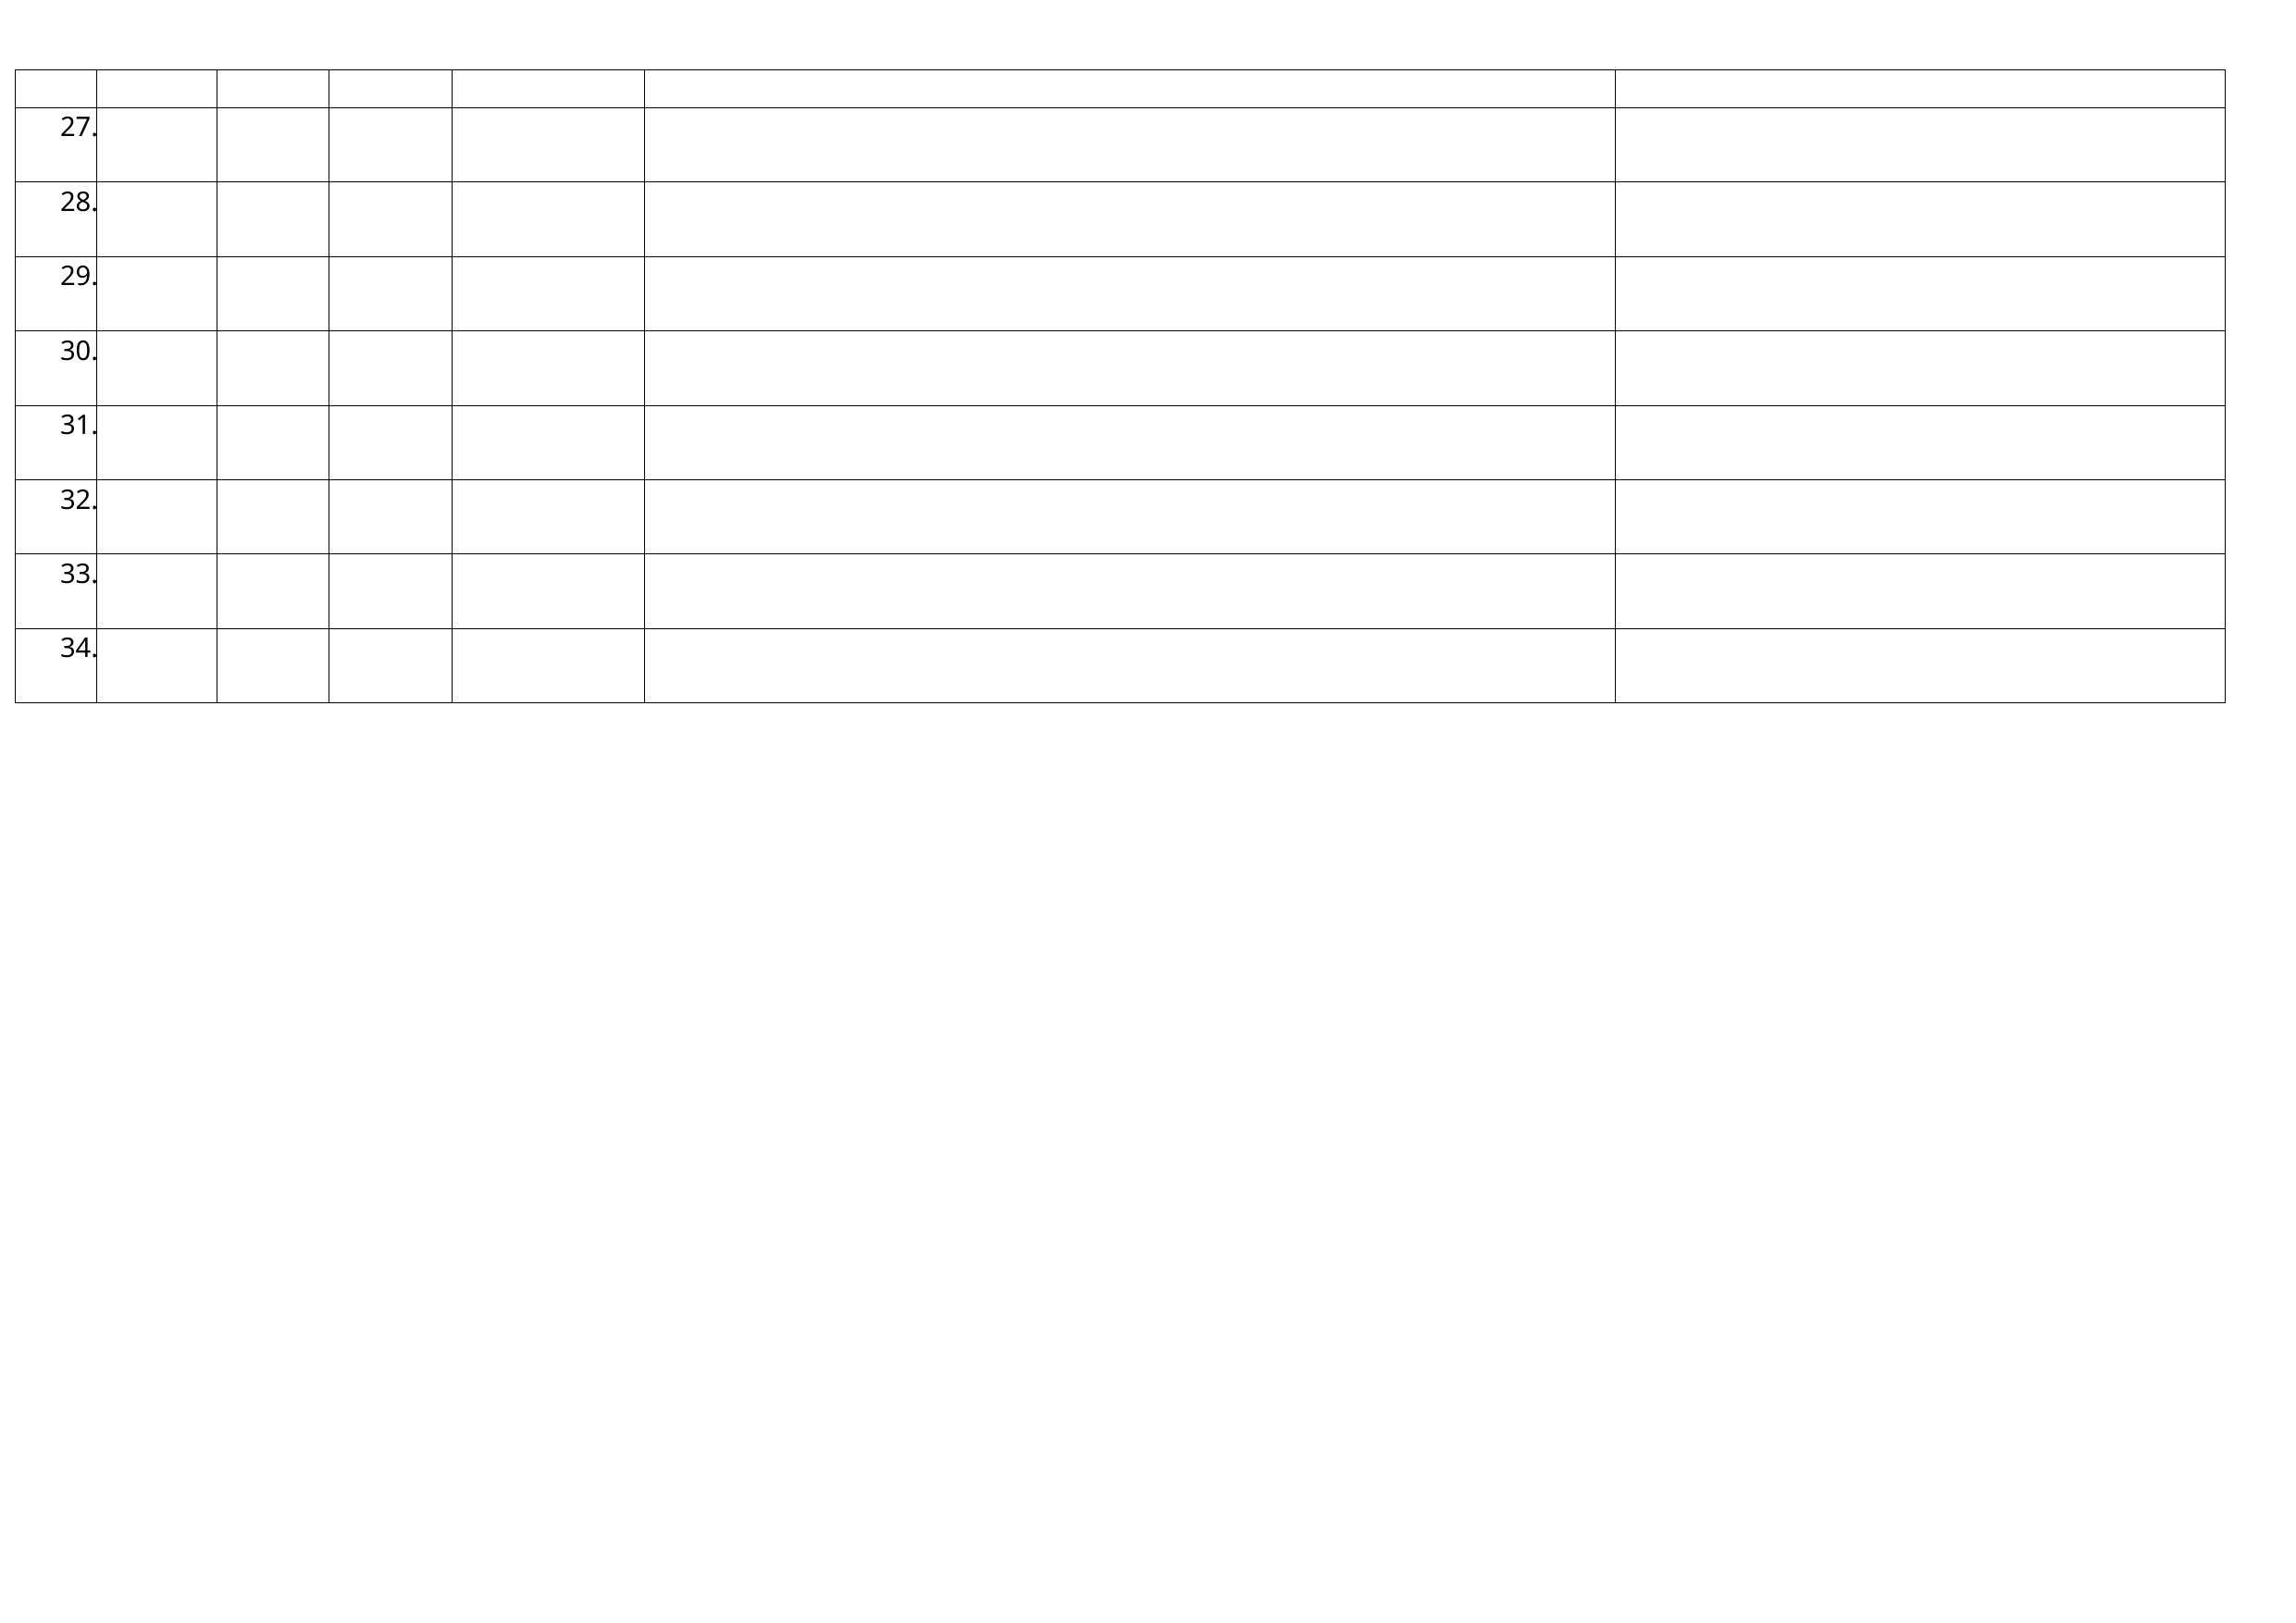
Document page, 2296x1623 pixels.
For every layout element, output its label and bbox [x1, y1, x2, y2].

table_cell [16, 257, 96, 330]
table_cell [453, 331, 644, 404]
table_cell [217, 331, 329, 404]
table_cell [1616, 182, 2225, 256]
table_cell [453, 108, 644, 181]
table_cell [453, 257, 644, 330]
table_cell [16, 629, 96, 702]
table_cell [645, 480, 1615, 553]
table_cell [217, 257, 329, 330]
table_cell [645, 629, 1615, 702]
table_cell [645, 331, 1615, 404]
table_cell [217, 182, 329, 256]
table_cell [329, 331, 452, 404]
table_cell [329, 257, 452, 330]
table_cell [97, 406, 217, 479]
table_cell [97, 70, 217, 107]
table_cell [97, 629, 217, 702]
table_cell [16, 406, 96, 479]
table_cell [16, 182, 96, 256]
table_cell [329, 554, 452, 628]
table_cell [16, 554, 96, 628]
table_cell [16, 331, 96, 404]
table_cell [217, 480, 329, 553]
table_cell [329, 629, 452, 702]
table_cell [97, 480, 217, 553]
table_cell [645, 70, 1615, 107]
table_cell [453, 70, 644, 107]
table_cell [453, 182, 644, 256]
table_cell [16, 70, 96, 107]
table_cell [453, 480, 644, 553]
table_cell [1616, 257, 2225, 330]
table_cell [1616, 554, 2225, 628]
table_cell [329, 70, 452, 107]
table_cell [217, 70, 329, 107]
table_cell [1616, 629, 2225, 702]
table_cell [97, 331, 217, 404]
table_cell [217, 629, 329, 702]
table_cell [217, 108, 329, 181]
table_cell [97, 182, 217, 256]
table_cell [97, 108, 217, 181]
table_cell [453, 629, 644, 702]
table_cell [16, 480, 96, 553]
table_cell [645, 406, 1615, 479]
table_cell [329, 406, 452, 479]
table_cell [1616, 331, 2225, 404]
table_cell [329, 182, 452, 256]
table_cell [645, 182, 1615, 256]
table_cell [97, 554, 217, 628]
table_cell [645, 257, 1615, 330]
table_cell [1616, 70, 2225, 107]
table_cell [1616, 406, 2225, 479]
table_cell [217, 406, 329, 479]
table_cell [16, 108, 96, 181]
table_cell [453, 554, 644, 628]
table_cell [329, 108, 452, 181]
table_cell [1616, 108, 2225, 181]
table_cell [217, 554, 329, 628]
table_cell [1616, 480, 2225, 553]
table_cell [97, 257, 217, 330]
table_cell [329, 480, 452, 553]
table_cell [645, 554, 1615, 628]
table_cell [645, 108, 1615, 181]
table_cell [453, 406, 644, 479]
